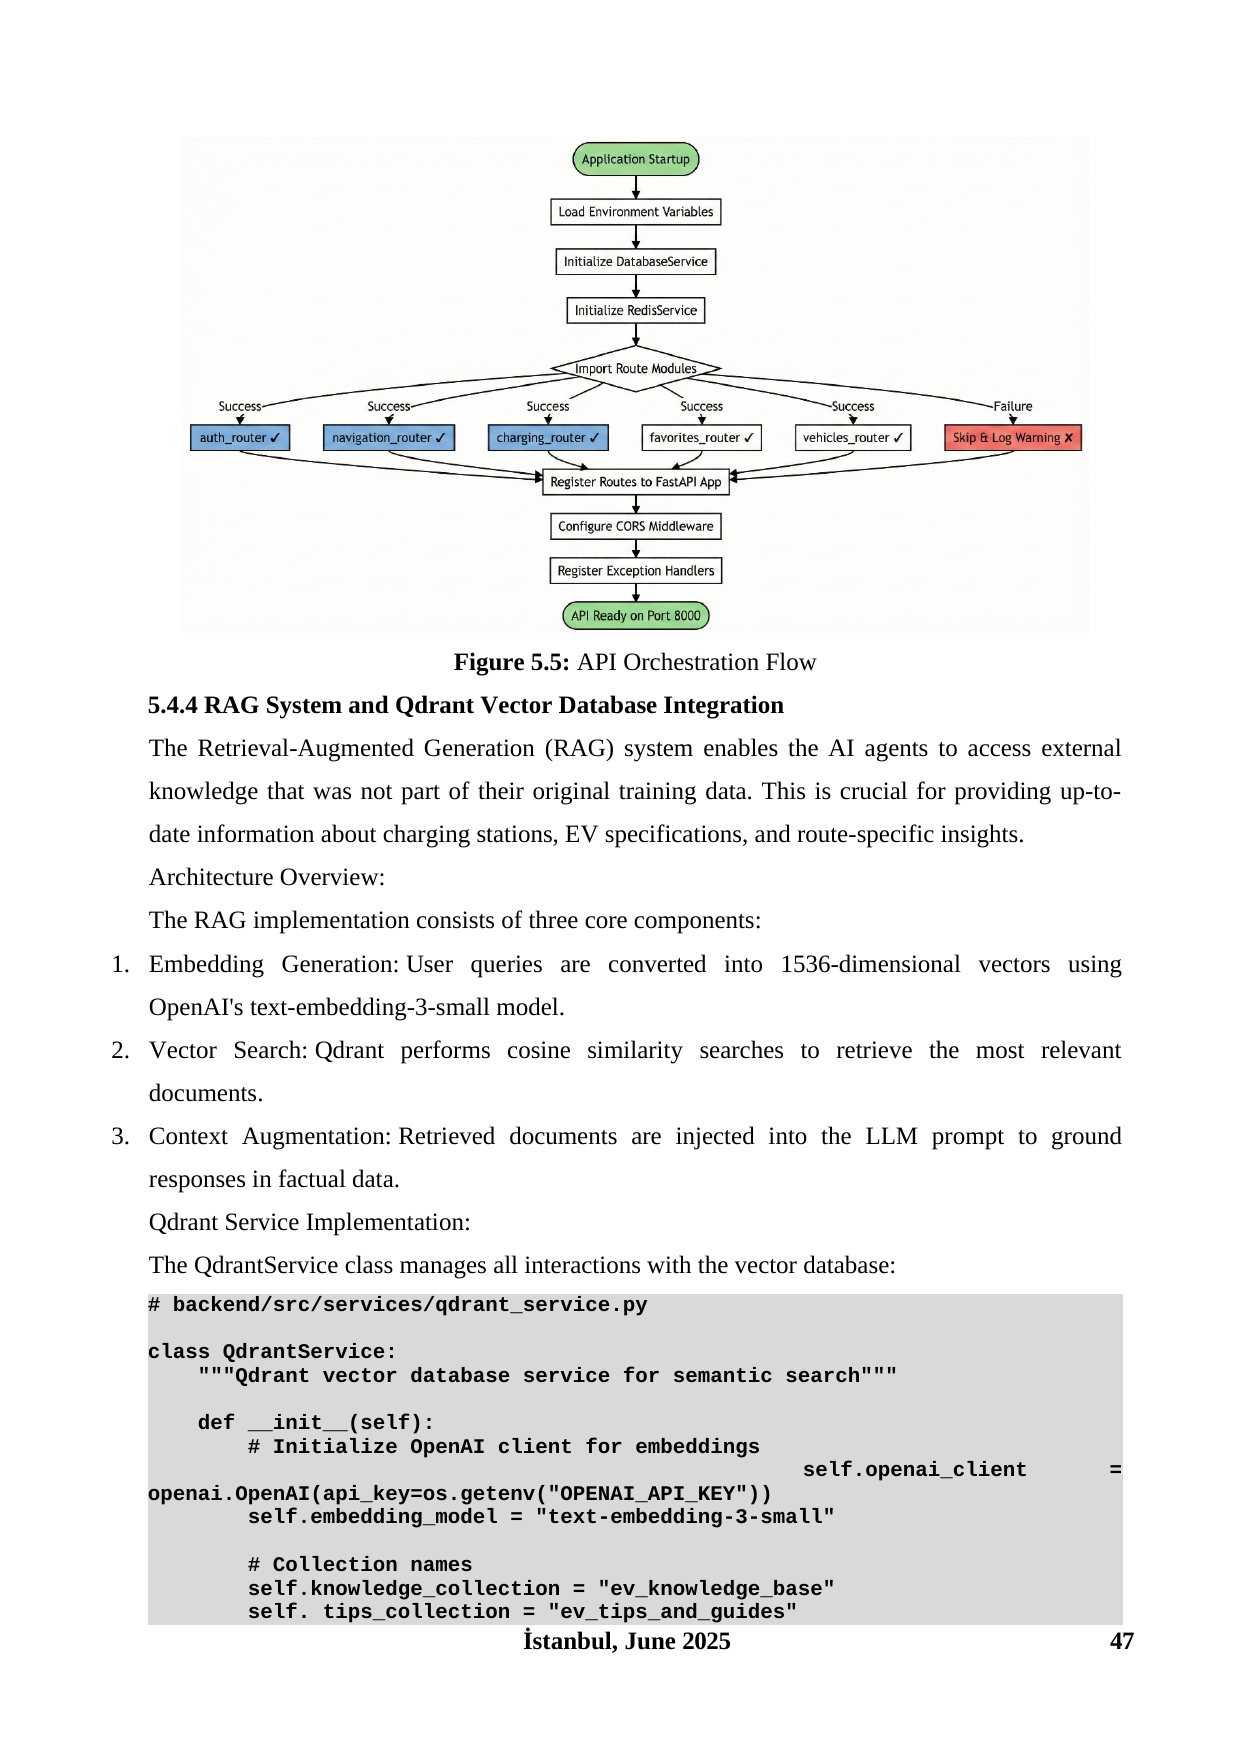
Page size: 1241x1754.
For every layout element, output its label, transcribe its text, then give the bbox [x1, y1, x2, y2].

text class QdrantService: [148, 1341, 1123, 1365]
text self.openai_client = openai.OpenAI(api_key=os.getenv("OPENAI_API_KEY")) [148, 1459, 1123, 1507]
text self. tips_collection = "ev_tips_and_guides" [148, 1601, 1123, 1625]
text Qdrant Service Implementation: [149, 1207, 1123, 1236]
text # Initialize OpenAI client for embeddings [148, 1436, 1123, 1459]
text The Retrieval-Augmented Generation (RAG) system enables the AI agents to access external knowledge that was not part of their original training data. This is crucial for providing up-to-date information about charging stations, EV specifications, and route-specific insights. [149, 733, 1123, 848]
list Context Augmentation: Retrieved documents are injected into the LLM prompt to ground responses in factual data. [111, 1121, 1123, 1193]
subtitle RAG System and Qdrant Vector Database Integration [148, 690, 1123, 719]
text self.knowledge_collection = "ev_knowledge_base" [148, 1577, 1123, 1601]
text """Qdrant vector database service for semantic search""" [148, 1365, 1123, 1388]
text self.embedding_model = "text-embedding-3-small" [148, 1507, 1123, 1530]
text Architecture Overview: [149, 862, 1123, 891]
list Embedding Generation: User queries are converted into 1536-dimensional vectors using OpenAI's text-embedding-3-small model. [111, 949, 1123, 1021]
text def __init__(self): [148, 1412, 1123, 1436]
text # backend/src/services/qdrant_service.py [148, 1294, 1123, 1317]
text The RAG implementation consists of three core components: [149, 906, 1123, 934]
text The QdrantService class manages all interactions with the vector database: [149, 1251, 1123, 1279]
list Vector Search: Qdrant performs cosine similarity searches to retrieve the most relevant documents. [111, 1035, 1123, 1107]
picture [181, 137, 1089, 633]
text # Collection names [148, 1554, 1123, 1577]
text Figure 5.5: API Orchestration Flow [148, 647, 1123, 676]
